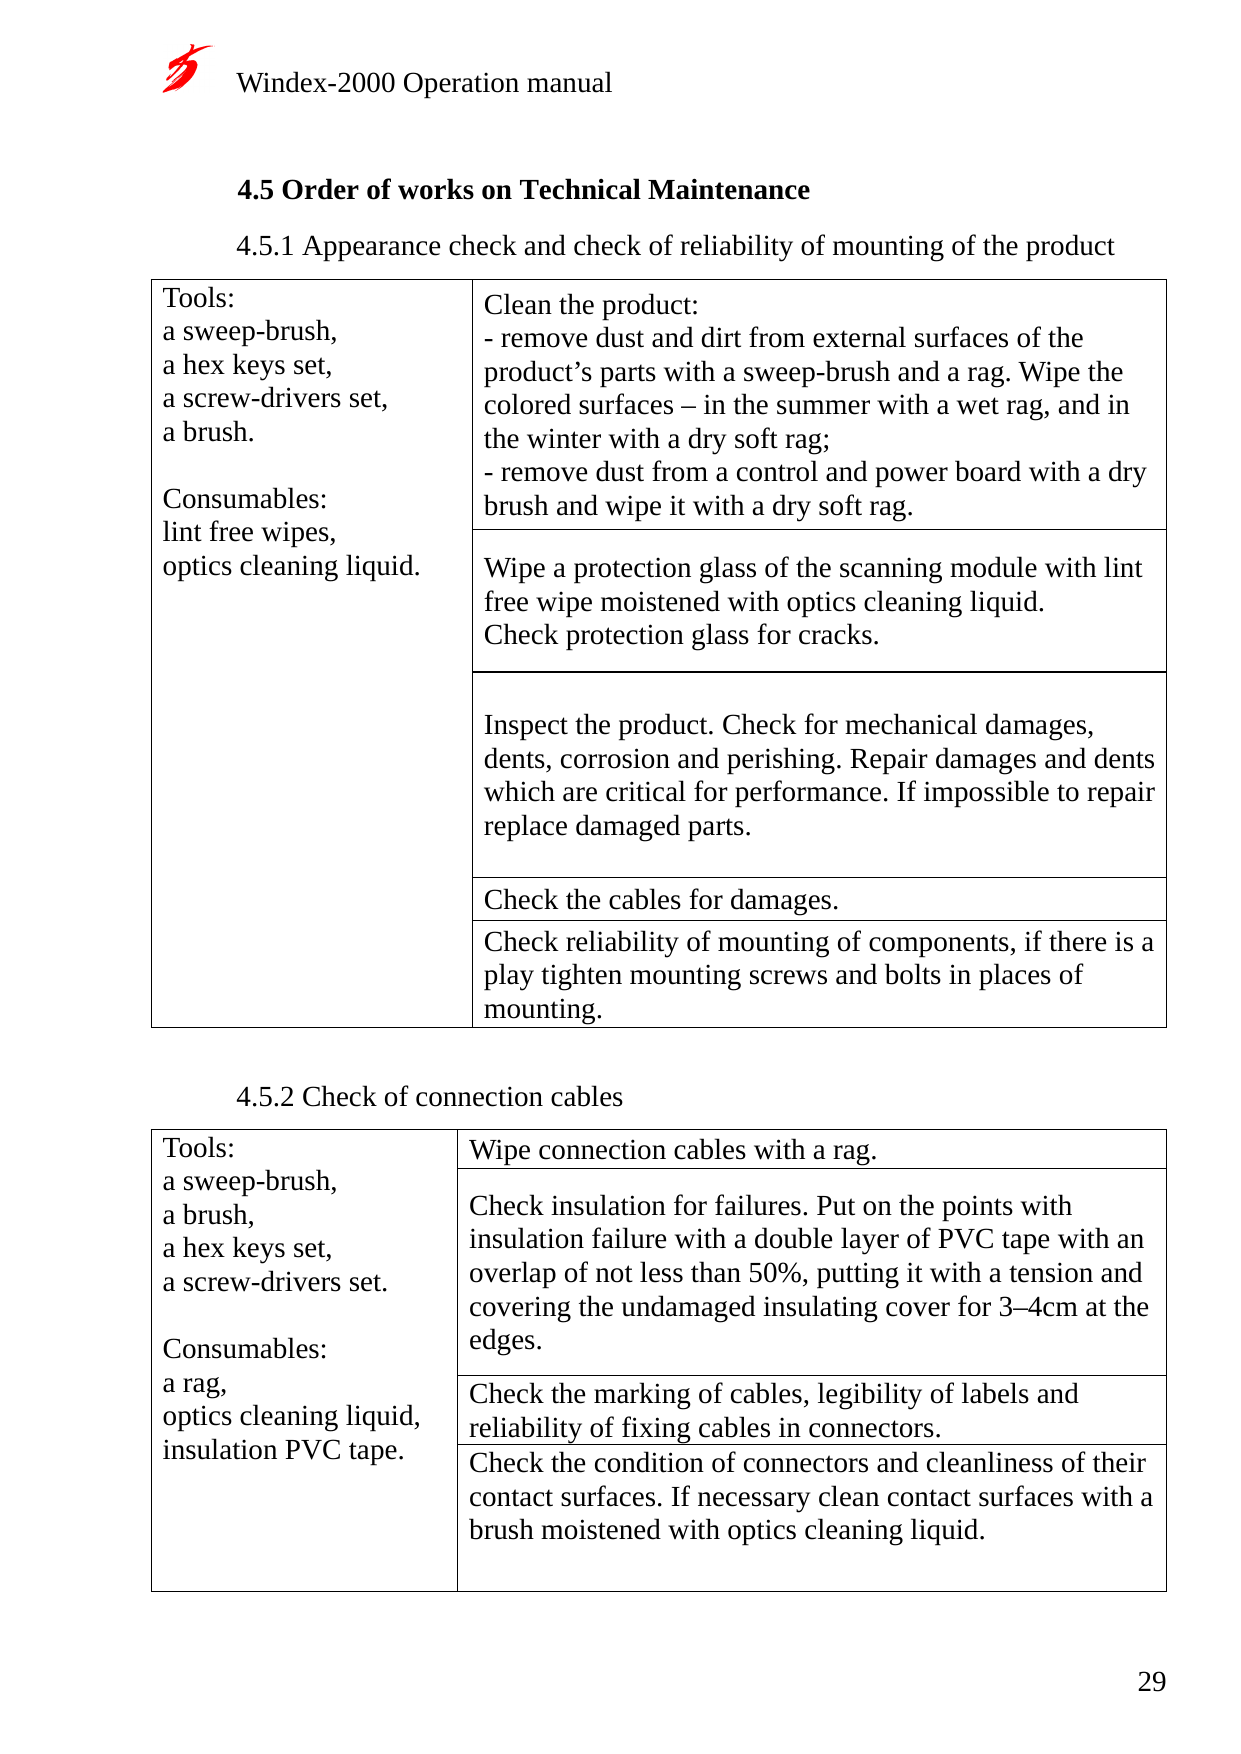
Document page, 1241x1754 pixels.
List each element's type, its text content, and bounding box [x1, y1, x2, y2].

picture [162, 44, 215, 93]
table_header Tools: a sweep-brush, a brush, a hex keys set, a screw-drivers set. Consumables: a rag, optics cleaning liquid, insulation PVC tape. [152, 1130, 457, 1591]
subtitle 4.5 Order of works on Technical Maintenance [162, 172, 1166, 205]
table_header Clean the product: - remove dust and dirt from external surfaces of the product’s parts with a sweep-brush and a rag. Wipe the colored surfaces – in the summer with a wet rag, and in the winter with a dry soft rag; - remove dust from a control and power board with a dry brush and wipe it with a dry soft rag. [473, 280, 1166, 528]
table_cell Wipe a protection glass of the scanning module with lint free wipe moistened with optics cleaning liquid. Check protection glass for cracks. [473, 530, 1166, 671]
table_header Tools: a sweep-brush, a hex keys set, a screw-drivers set, a brush. Consumables: lint free wipes, optics cleaning liquid. [152, 280, 472, 1027]
table_cell Check reliability of mounting of components, if there is a play tighten mounting screws and bolts in places of mounting. [473, 921, 1166, 1027]
table_cell Check the condition of connectors and cleanliness of their contact surfaces. If necessary clean contact surfaces with a brush moistened with optics cleaning liquid. [458, 1445, 1166, 1591]
text 4.5.1 Appearance check and check of reliability of mounting of the product [162, 228, 1166, 262]
table_cell Check insulation for failures. Put on the points with insulation failure with a double layer of PVC tape with an overlap of not less than 50%, putting it with a tension and covering the undamaged insulating cover for 3–4cm at the edges. [458, 1169, 1166, 1375]
table_cell Check the cables for damages. [473, 878, 1166, 920]
table_cell Check the marking of cables, legibility of labels and reliability of fixing cables in connectors. [458, 1376, 1166, 1444]
table_header Wipe connection cables with a rag. [458, 1130, 1166, 1168]
text 4.5.2 Check of connection cables [162, 1079, 1166, 1112]
table_cell Inspect the product. Check for mechanical damages, dents, corrosion and perishing. Repair damages and dents which are critical for performance. If impossible to repair replace damaged parts. [473, 673, 1166, 877]
